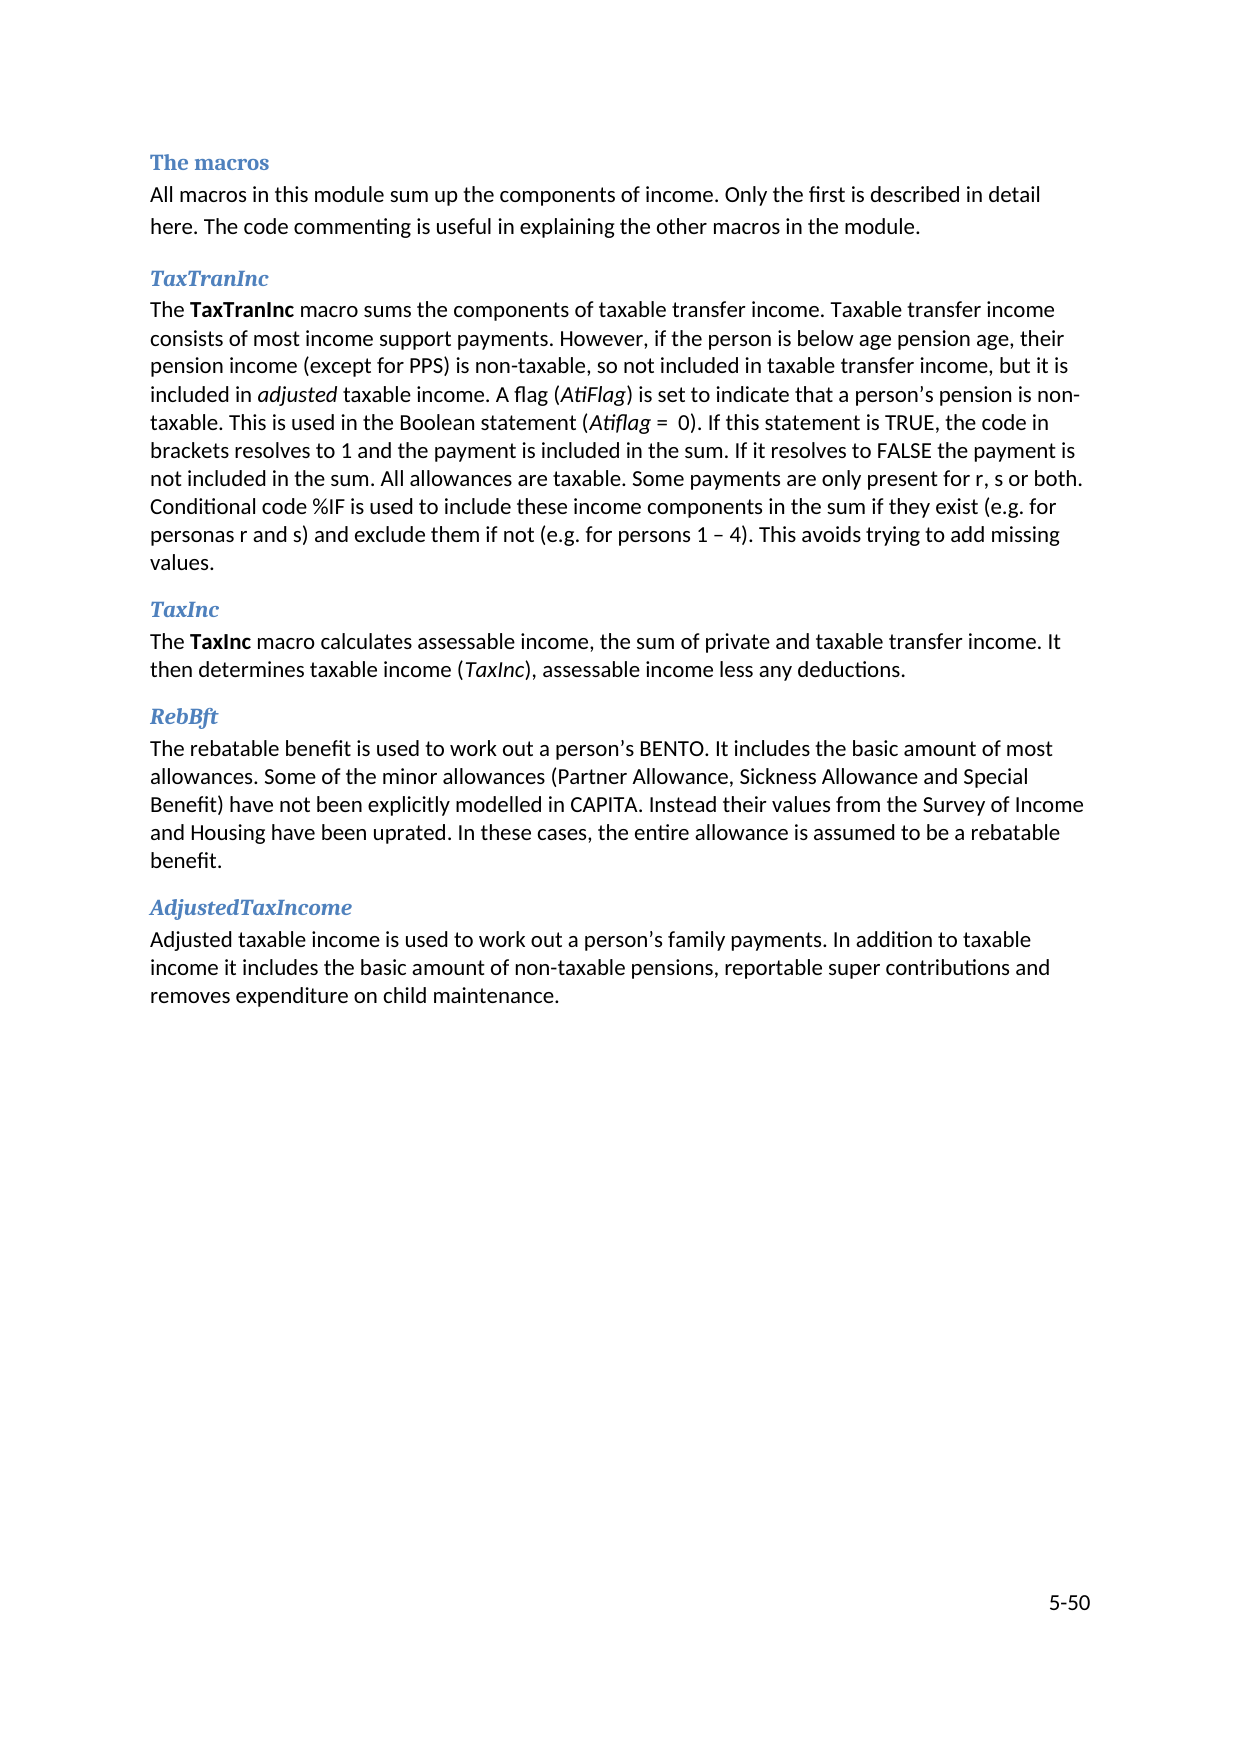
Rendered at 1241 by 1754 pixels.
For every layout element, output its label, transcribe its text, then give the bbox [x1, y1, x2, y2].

text The TaxInc macro calculates assessable income, the sum of private and taxable transfer income. It then determines taxable income (TaxInc), assessable income less any deductions. [150, 627, 1090, 683]
subtitle TaxTranInc [150, 265, 1090, 292]
subtitle TaxInc [150, 597, 1090, 623]
text All macros in this module sum up the components of income. Only the first is described in detail here. The code commenting is useful in explaining the other macros in the module. [150, 180, 1090, 240]
subtitle RebBft [150, 704, 1090, 730]
subtitle AdjustedTaxIncome [150, 895, 1090, 921]
subtitle The macros [150, 150, 1090, 176]
text The rebatable benefit is used to work out a person’s BENTO. It includes the basic amount of most allowances. Some of the minor allowances (Partner Allowance, Sickness Allowance and Special Benefit) have not been explicitly modelled in CAPITA. Instead their values from the Survey of Income and Housing have been uprated. In these cases, the entire allowance is assumed to be a rebatable benefit. [150, 734, 1090, 874]
text Adjusted taxable income is used to work out a person’s family payments. In addition to taxable income it includes the basic amount of non-taxable pensions, reportable super contributions and removes expenditure on child maintenance. [150, 925, 1090, 1009]
text The TaxTranInc macro sums the components of taxable transfer income. Taxable transfer income consists of most income support payments. However, if the person is below age pension age, their pension income (except for PPS) is non-taxable, so not included in taxable transfer income, but it is included in adjusted taxable income. A flag (AtiFlag) is set to indicate that a person’s pension is non-taxable. This is used in the Boolean statement (Atiflag = 0). If this statement is TRUE, the code in brackets resolves to 1 and the payment is included in the sum. If it resolves to FALSE the payment is not included in the sum. All allowances are taxable. Some payments are only present for r, s or both. Conditional code %IF is used to include these income components in the sum if they exist (e.g. for personas r and s) and exclude them if not (e.g. for persons 1 – 4). This avoids trying to add missing values. [150, 296, 1090, 576]
